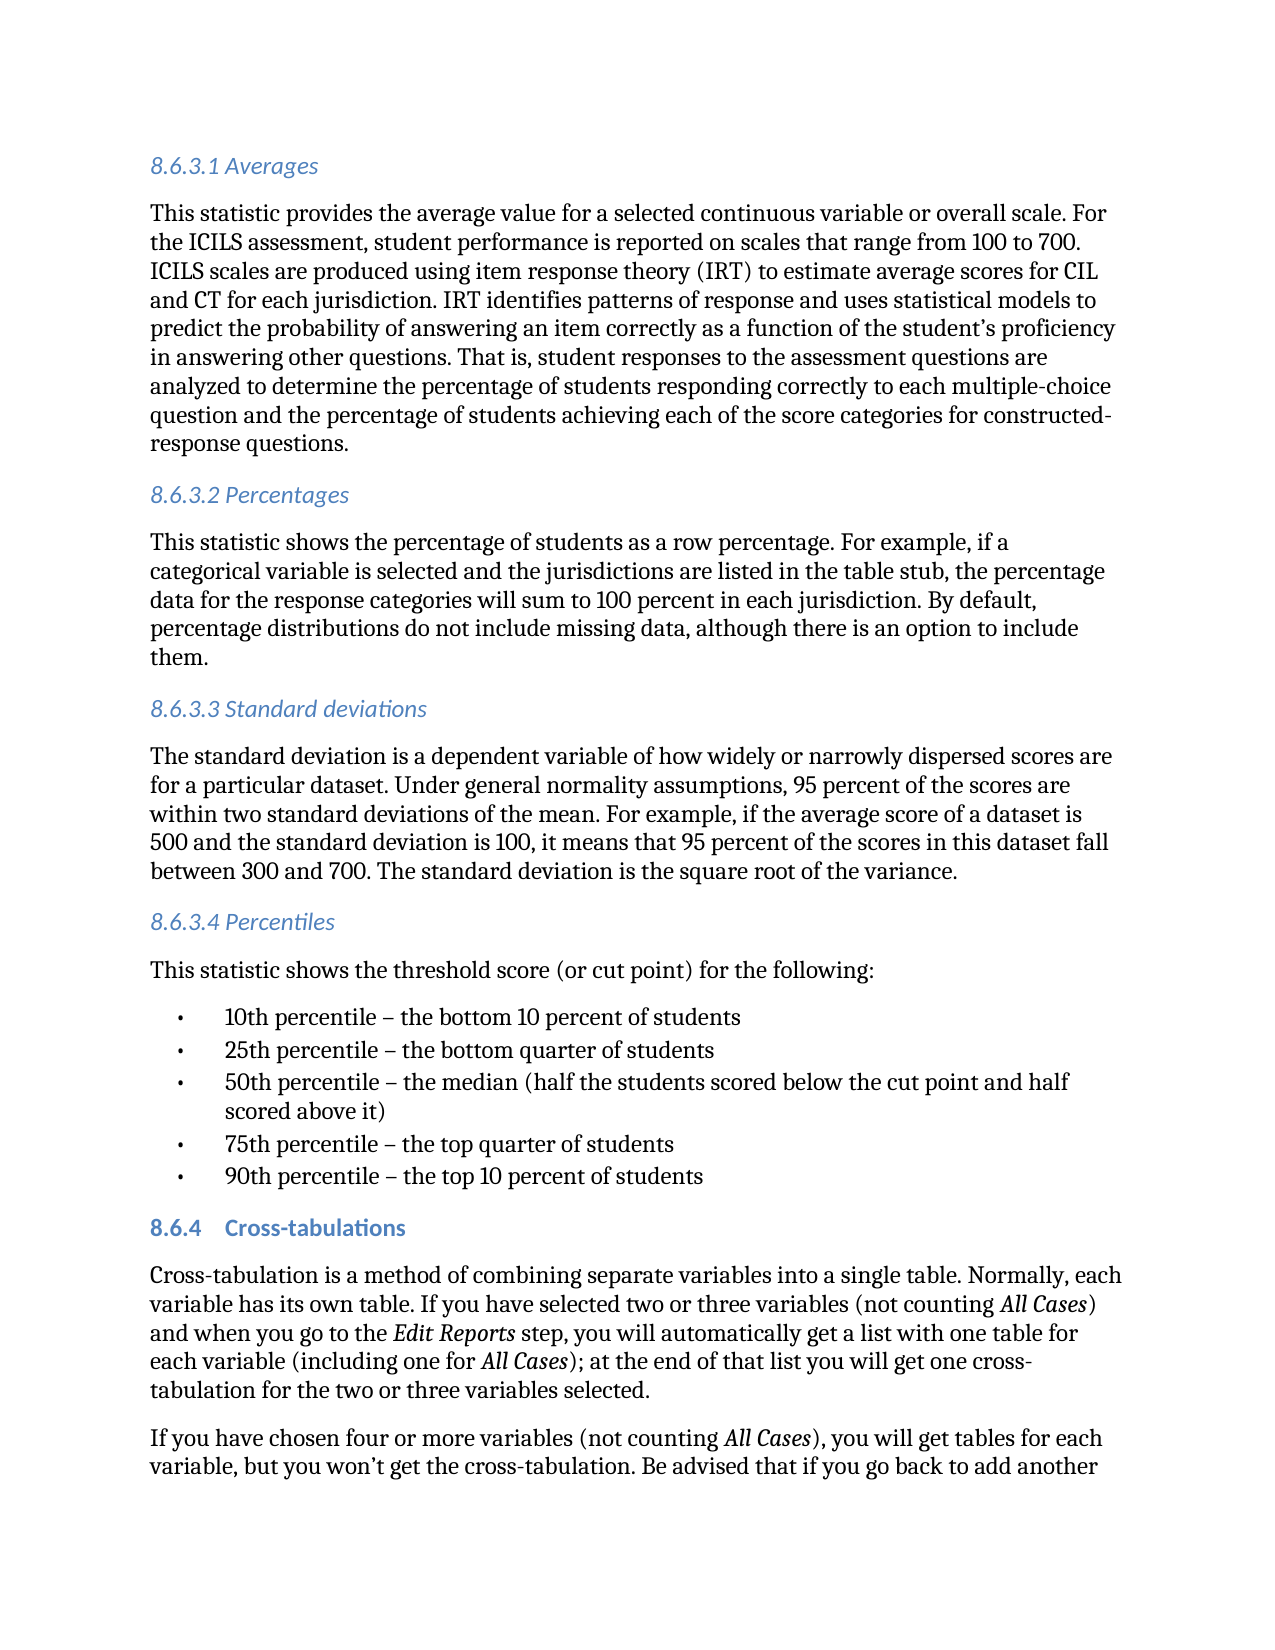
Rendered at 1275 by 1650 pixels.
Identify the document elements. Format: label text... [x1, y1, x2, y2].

subtitle 8.6.3.2 Percentages [150, 479, 1125, 509]
text This statistic shows the threshold score (or cut point) for the following: [150, 956, 1125, 984]
subtitle 8.6.4 Cross-tabulations [150, 1212, 1125, 1242]
subtitle 8.6.3.3 Standard deviations [150, 693, 1125, 723]
text This statistic shows the percentage of students as a row percentage. For example, if a categorical variable is selected and the jurisdictions are listed in the table stub, the percentage data for the response categories will sum to 100 percent in each jurisdiction. By default, percentage distributions do not include missing data, although there is an option to include them. [150, 528, 1125, 672]
list 90th percentile – the top 10 percent of students [175, 1162, 1125, 1191]
list 10th percentile – the bottom 10 percent of students [175, 1003, 1125, 1032]
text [150, 1423, 1125, 1481]
text This statistic provides the average value for a selected continuous variable or overall scale. For the ICILS assessment, student performance is reported on scales that range from 100 to 700. ICILS scales are produced using item response theory (IRT) to estimate average scores for CIL and CT for each jurisdiction. IRT identifies patterns of response and uses statistical models to predict the probability of answering an item correctly as a function of the student’s proficiency in answering other questions. That is, student responses to the assessment questions are analyzed to determine the percentage of students responding correctly to each multiple-choice question and the percentage of students achieving each of the score categories for constructed-response questions. [150, 199, 1125, 458]
text Cross-tabulation is a method of combining separate variables into a single table. Normally, each variable has its own table. If you have selected two or three variables (not counting All Cases) and when you go to the Edit Reports step, you will automatically get a list with one table for each variable (including one for All Cases); at the end of that list you will get one cross-tabulation for the two or three variables selected. [150, 1261, 1125, 1405]
list 50th percentile – the median (half the students scored below the cut point and half scored above it) [175, 1068, 1125, 1126]
list 25th percentile – the bottom quarter of students [175, 1036, 1125, 1064]
subtitle 8.6.3.1 Averages [150, 150, 1125, 181]
subtitle 8.6.3.4 Percentiles [150, 907, 1125, 937]
list 75th percentile – the top quarter of students [175, 1129, 1125, 1158]
text The standard deviation is a dependent variable of how widely or narrowly dispersed scores are for a particular dataset. Under general normality assumptions, 95 percent of the scores are within two standard deviations of the mean. For example, if the average score of a dataset is 500 and the standard deviation is 100, it means that 95 percent of the scores in this dataset fall between 300 and 700. The standard deviation is the square root of the variance. [150, 742, 1125, 886]
